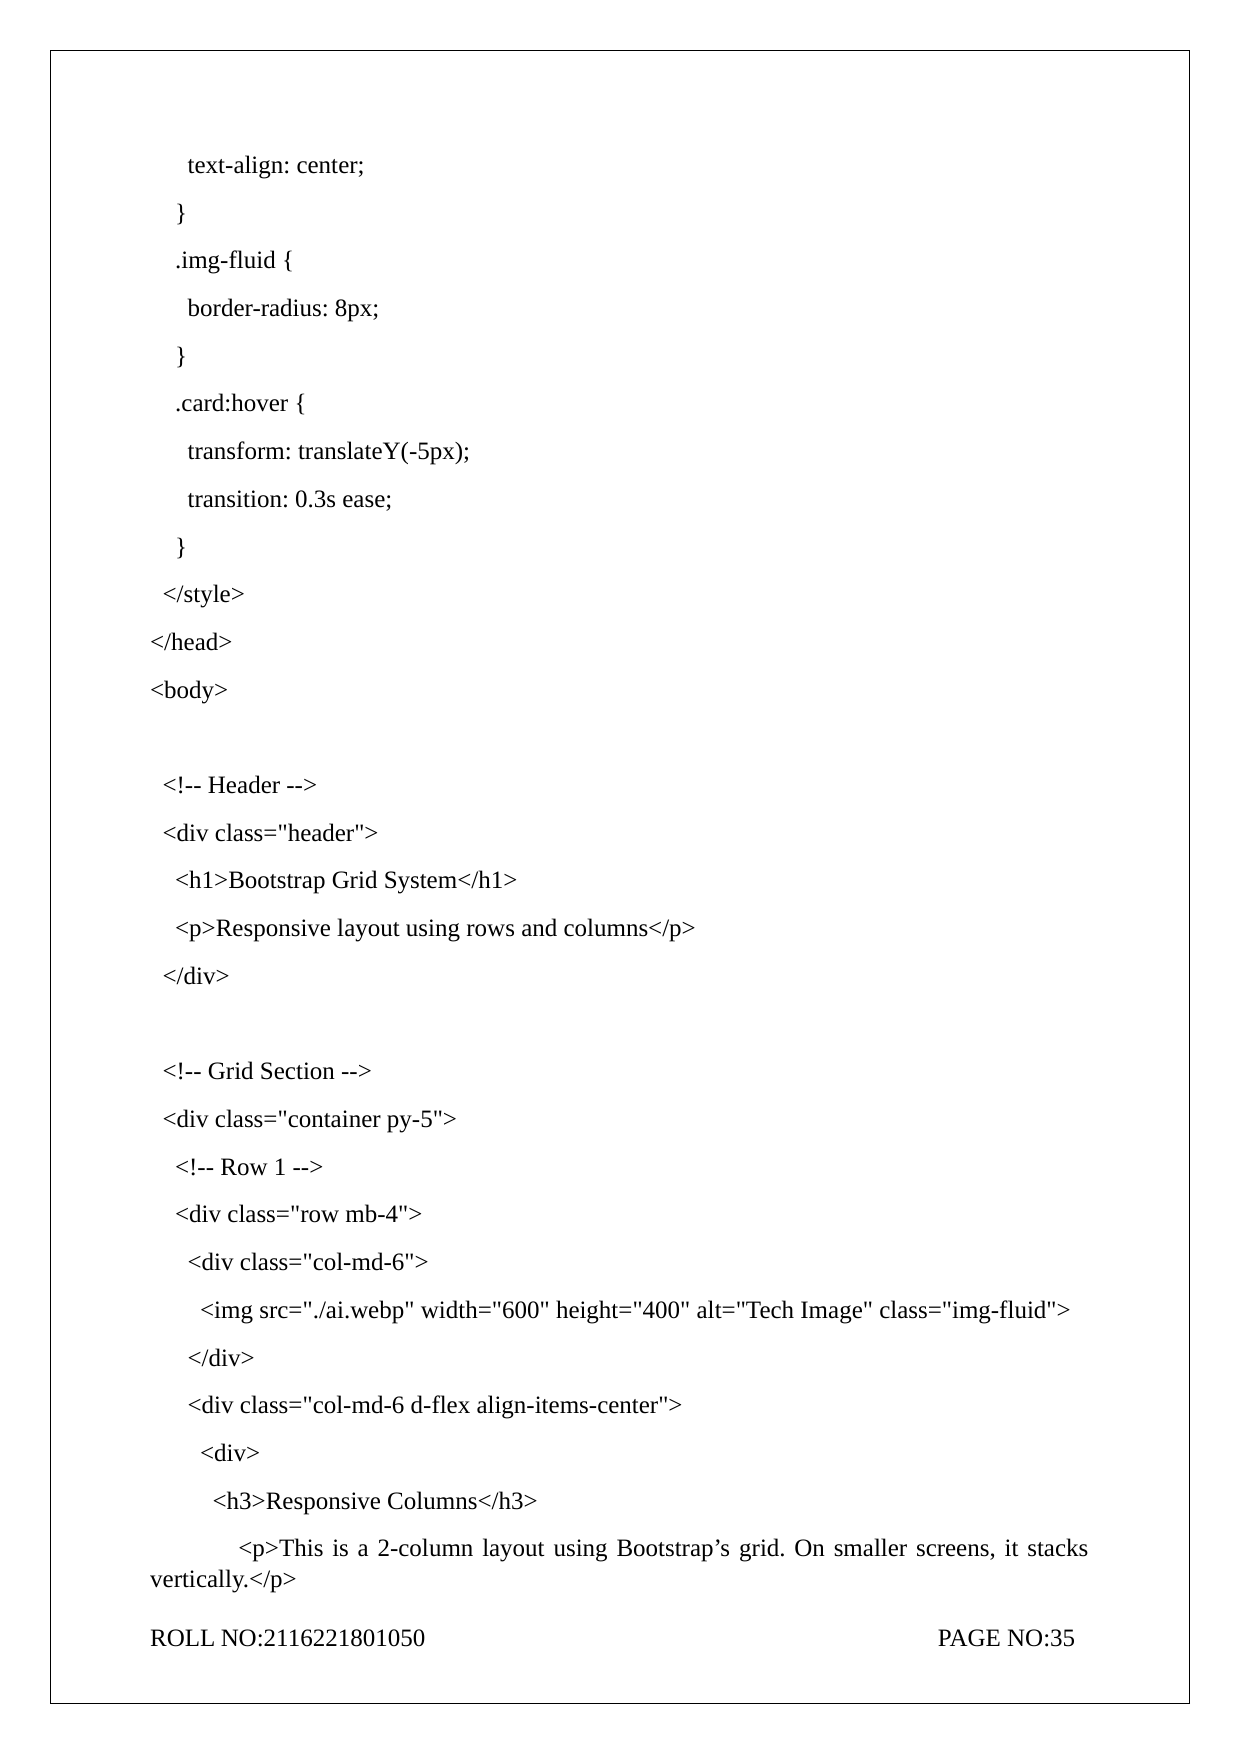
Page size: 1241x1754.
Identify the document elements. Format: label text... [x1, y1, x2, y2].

text <div class="header"> [150, 818, 1090, 847]
text } [150, 532, 1090, 560]
text border-radius: 8px; [150, 293, 1090, 322]
text </head> [150, 627, 1090, 656]
text <h1>Bootstrap Grid System</h1> [150, 866, 1090, 894]
text <div class="col-md-6 d-flex align-items-center"> [150, 1390, 1090, 1419]
text <img src="./ai.webp" width="600" height="400" alt="Tech Image" class="img-fluid"> [150, 1295, 1090, 1324]
text </div> [150, 961, 1090, 990]
text <div class="container py-5"> [150, 1104, 1090, 1133]
text } [150, 341, 1090, 369]
text transition: 0.3s ease; [150, 484, 1090, 513]
text .img-fluid { [150, 245, 1090, 274]
text <div class="row mb-4"> [150, 1199, 1090, 1228]
text text-align: center; [150, 150, 1090, 179]
text <div class="col-md-6"> [150, 1247, 1090, 1276]
text transform: translateY(-5px); [150, 436, 1090, 465]
text <body> [150, 675, 1090, 703]
text .card:hover { [150, 388, 1090, 417]
text </style> [150, 579, 1090, 608]
text </div> [150, 1343, 1090, 1371]
text <p>Responsive layout using rows and columns</p> [150, 913, 1090, 942]
text <!-- Row 1 --> [150, 1152, 1090, 1181]
text } [150, 198, 1090, 226]
text <p>This is a 2-column layout using Bootstrap’s grid. On smaller screens, it stacks vertically.</p> [150, 1533, 1090, 1593]
text <!-- Header --> [150, 770, 1090, 799]
text <h3>Responsive Columns</h3> [150, 1486, 1090, 1514]
text <!-- Grid Section --> [150, 1056, 1090, 1085]
text <div> [150, 1438, 1090, 1467]
